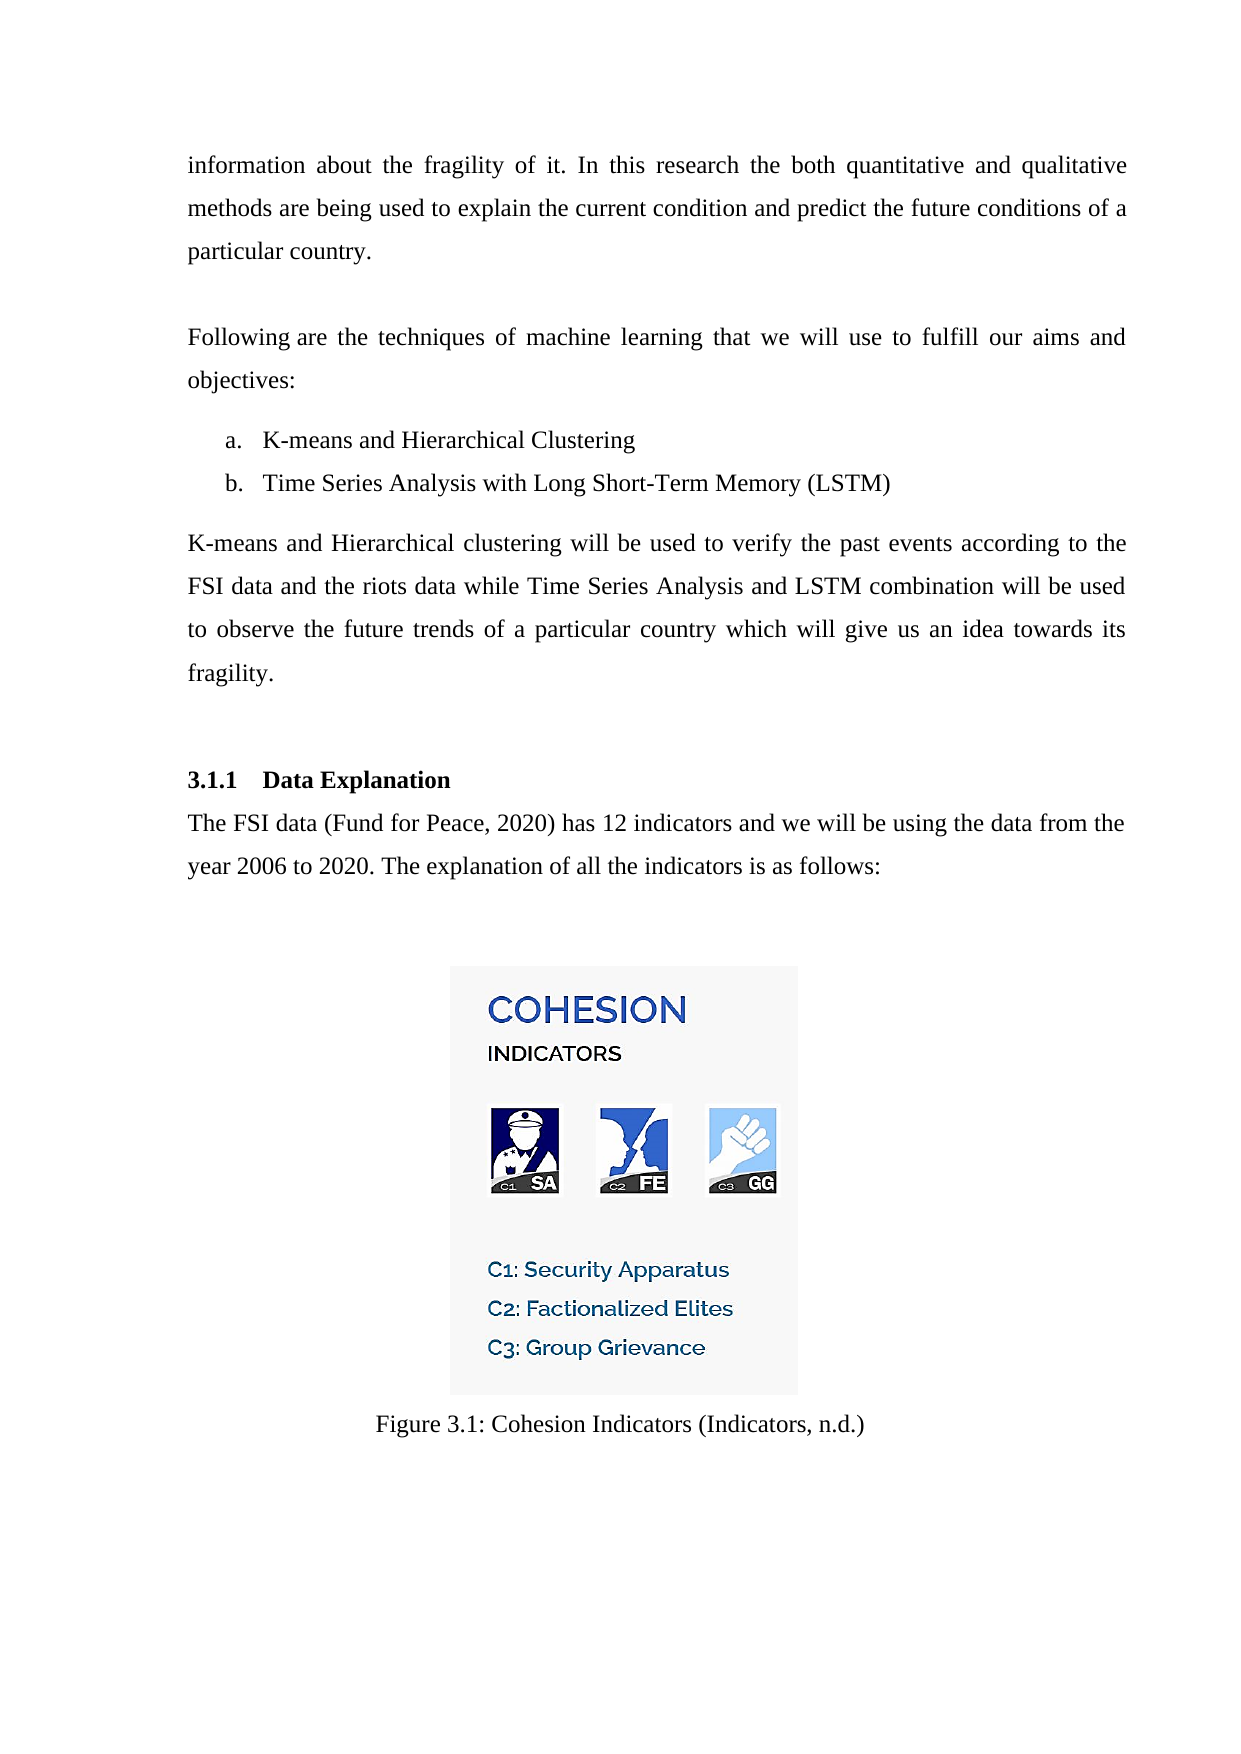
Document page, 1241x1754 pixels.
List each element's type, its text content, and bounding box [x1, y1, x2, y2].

list K-means and Hierarchical Clustering [225, 425, 1090, 454]
list Time Series Analysis with Long Short-Term Memory (LSTM) [225, 468, 1090, 497]
text The FSI data (Fund for Peace, 2020) has 12 indicators and we will be using the data from the year 2006 to 2020. The explanation of all the indicators is as follows: [187, 808, 1128, 880]
text Figure 3.1: Cohesion Indicators (Indicators, n.d.) [150, 1409, 1090, 1437]
text Following are the techniques of machine learning that we will use to fulfill our aims and objectives: [187, 322, 1128, 394]
text 3.1.1 Data Explanation [187, 765, 1090, 794]
picture [450, 966, 798, 1395]
text K-means and Hierarchical clustering will be used to verify the past events according to the FSI data and the riots data while Time Series Analysis and LSTM combination will be used to observe the future trends of a particular country which will give us an idea towards its fragility. [187, 528, 1128, 686]
